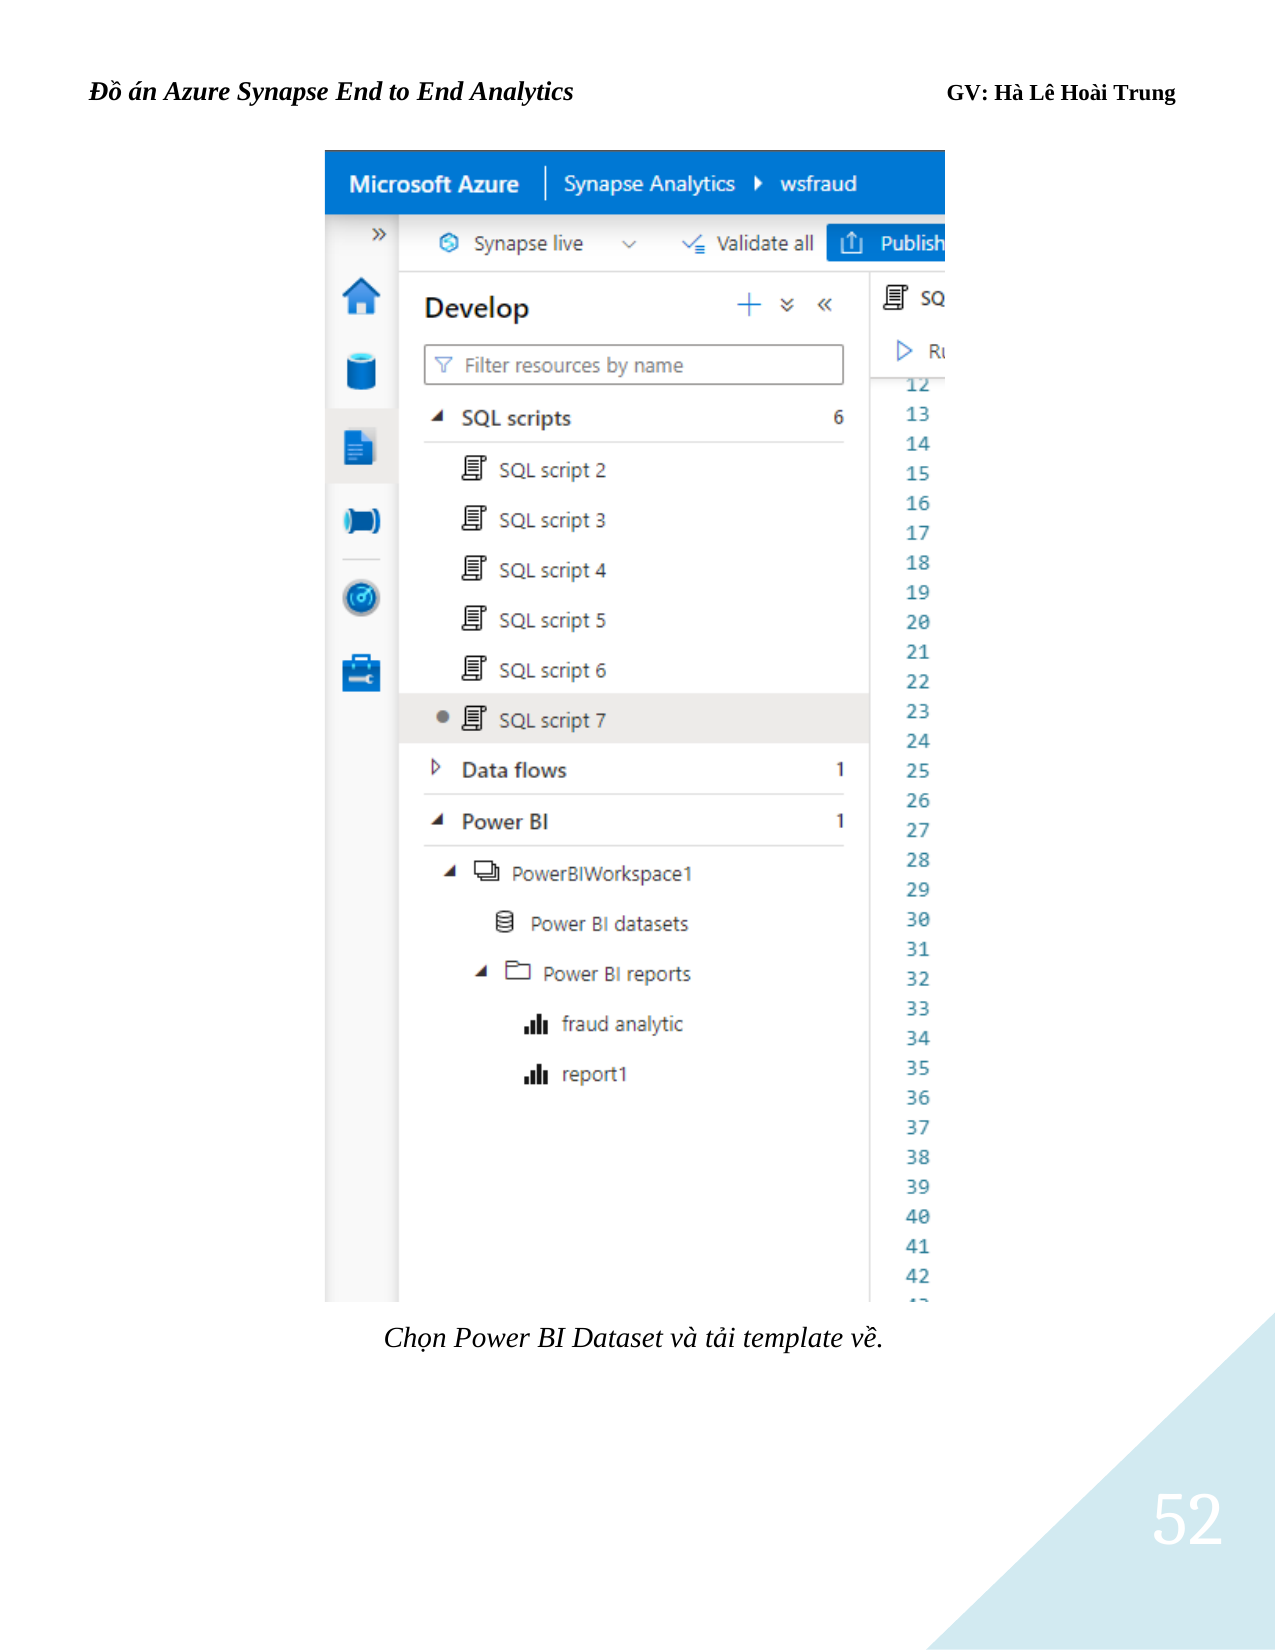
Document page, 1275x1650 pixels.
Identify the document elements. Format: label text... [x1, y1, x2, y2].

picture [324, 150, 945, 1302]
text Chọn Power BI Dataset và tải template về. [89, 1320, 1181, 1354]
